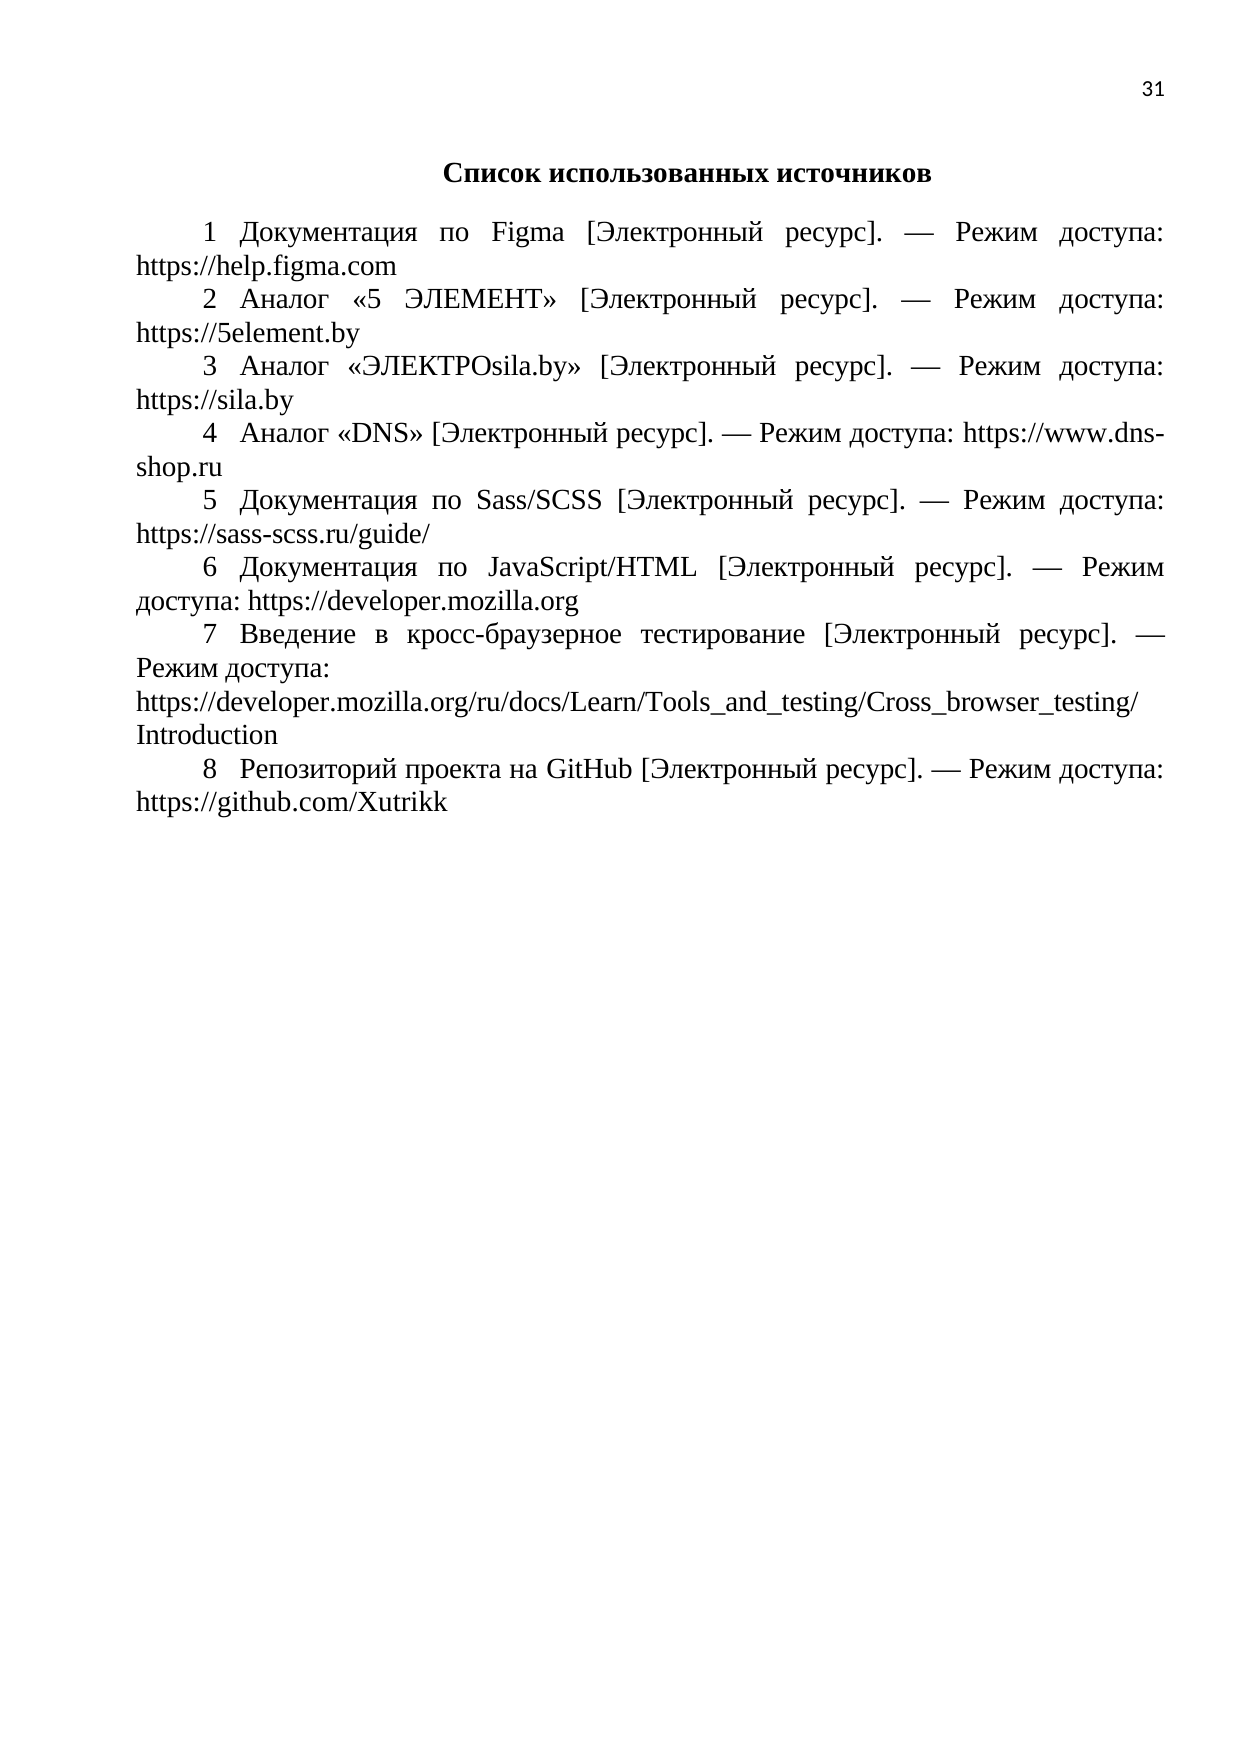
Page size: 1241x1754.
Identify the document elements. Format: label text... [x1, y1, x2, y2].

text https://developer.mozilla.org/ru/docs/Learn/Tools_and_testing/Cross_browser_testing/Introduction [136, 684, 1164, 751]
list Аналог «ЭЛЕКТРОsila.by» [Электронный ресурс]. — Режим доступа: https://sila.by [136, 348, 1164, 415]
text Список использованных источников [136, 156, 1164, 189]
list Документация по Sass/SCSS [Электронный ресурс]. — Режим доступа: https://sass-scss.ru/guide/ [136, 482, 1164, 549]
list Введение в кросс-браузерное тестирование [Электронный ресурс]. — Режим доступа: [136, 617, 1164, 684]
list Репозиторий проекта на GitHub [Электронный ресурс]. — Режим доступа: https://github.com/Xutrikk [136, 751, 1164, 818]
list Аналог «5 ЭЛЕМЕНТ» [Электронный ресурс]. — Режим доступа: https://5element.by [136, 281, 1164, 348]
list Документация по Figma [Электронный ресурс]. — Режим доступа: https://help.figma.com [136, 214, 1164, 281]
list Документация по JavaScript/HTML [Электронный ресурс]. — Режим доступа: https://developer.mozilla.org [136, 549, 1164, 617]
list Аналог «DNS» [Электронный ресурс]. — Режим доступа: https://www.dns-shop.ru [136, 415, 1164, 482]
